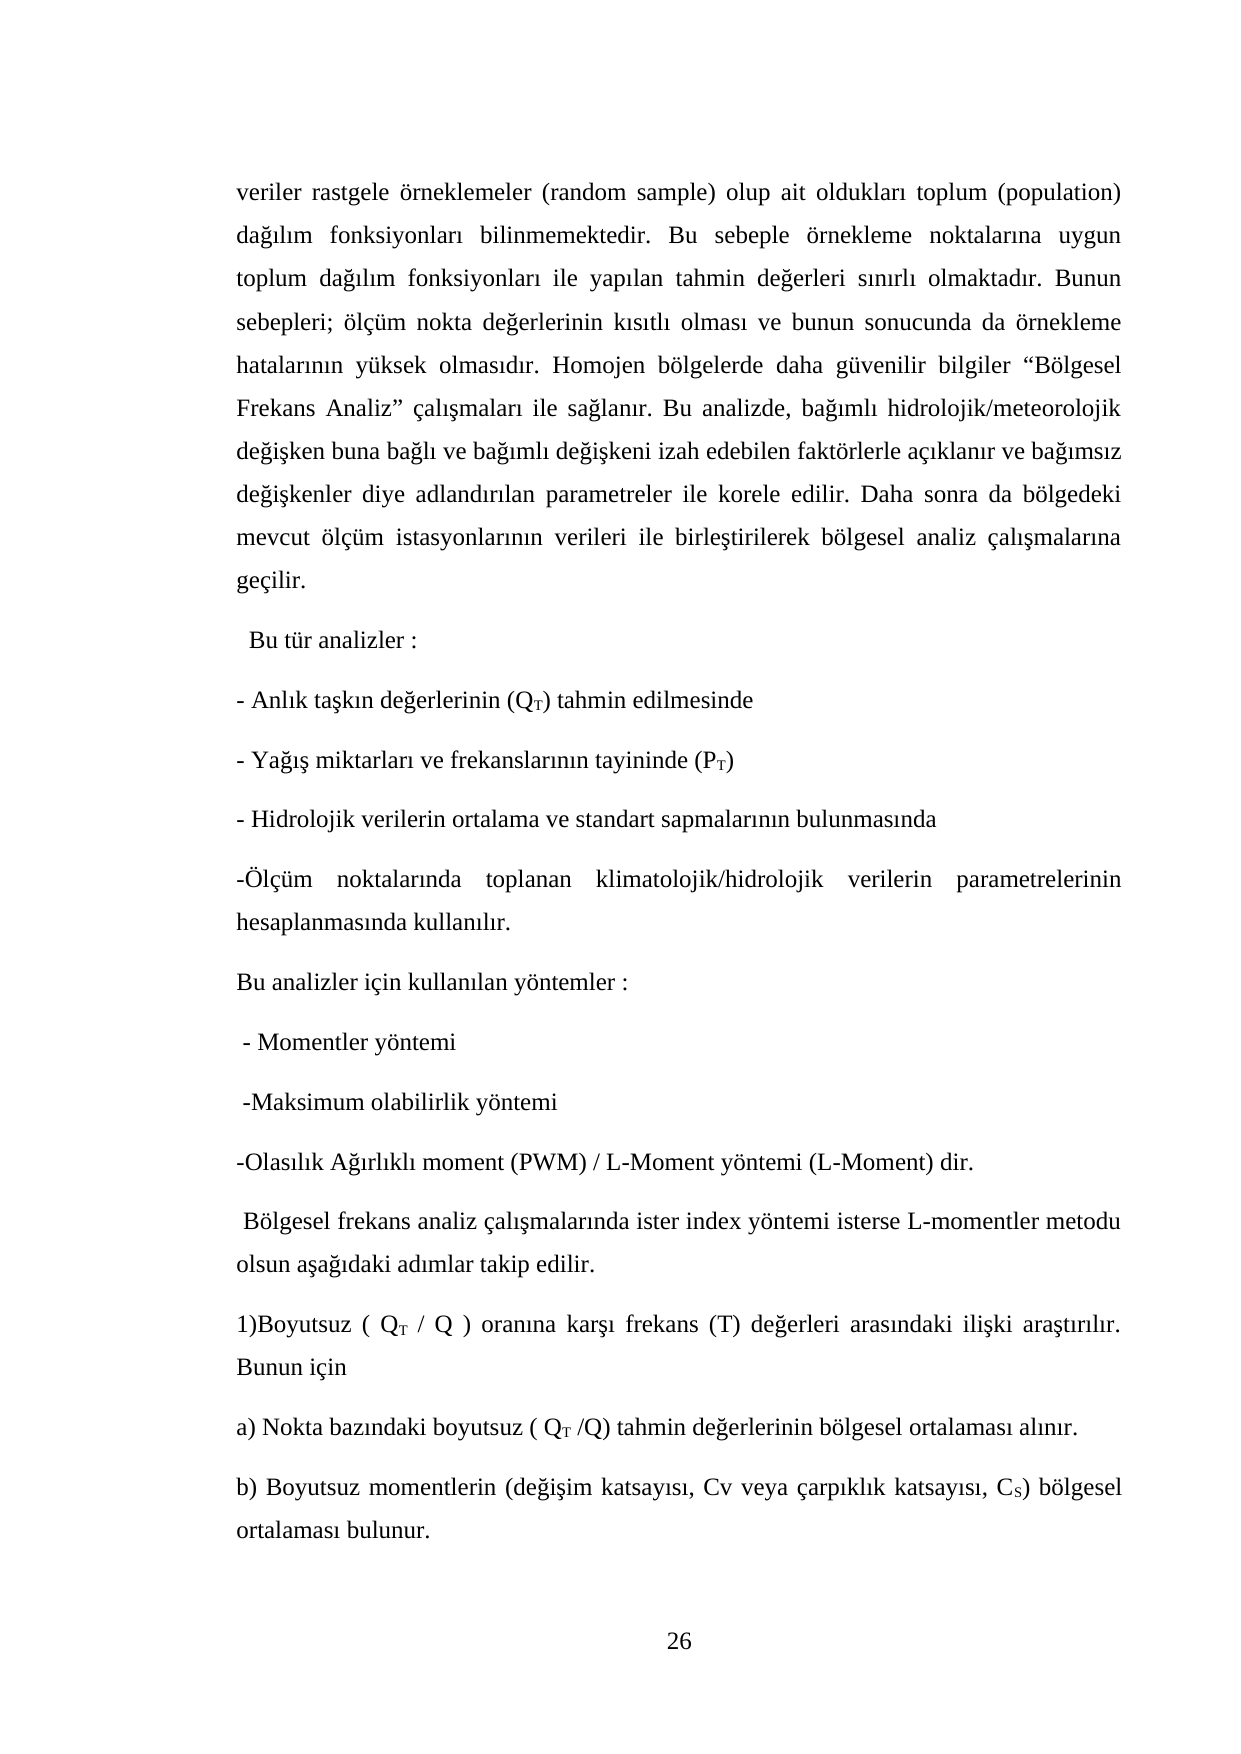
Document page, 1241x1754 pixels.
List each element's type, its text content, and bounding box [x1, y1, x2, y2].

text - Yağış miktarları ve frekanslarının tayininde (PT) [236, 745, 1122, 773]
text -Olasılık Ağırlıklı moment (PWM) / L-Moment yöntemi (L-Moment) dir. [236, 1147, 1122, 1175]
text 1)Boyutsuz ( QT / Q ) oranına karşı frekans (T) değerleri arasındaki ilişki araştırılır. Bunun için [236, 1309, 1122, 1381]
text Bu analizler için kullanılan yöntemler : [236, 967, 1122, 996]
text b) Boyutsuz momentlerin (değişim katsayısı, Cv veya çarpıklık katsayısı, CS) bölgesel ortalaması bulunur. [236, 1472, 1122, 1544]
text - Anlık taşkın değerlerinin (QT) tahmin edilmesinde [236, 685, 1122, 714]
text a) Nokta bazındaki boyutsuz ( QT /Q) tahmin değerlerinin bölgesel ortalaması alınır. [236, 1412, 1122, 1441]
text -Ölçüm noktalarında toplanan klimatolojik/hidrolojik verilerin parametrelerinin hesaplanmasında kullanılır. [236, 864, 1122, 936]
text -Maksimum olabilirlik yöntemi [236, 1087, 1122, 1116]
text Bölgesel frekans analiz çalışmalarında ister index yöntemi isterse L-momentler metodu olsun aşağıdaki adımlar takip edilir. [236, 1206, 1122, 1278]
text Bu tür analizler : [236, 625, 1122, 654]
text - Momentler yöntemi [236, 1027, 1122, 1056]
text - Hidrolojik verilerin ortalama ve standart sapmalarının bulunmasında [236, 804, 1122, 833]
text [236, 177, 1122, 594]
